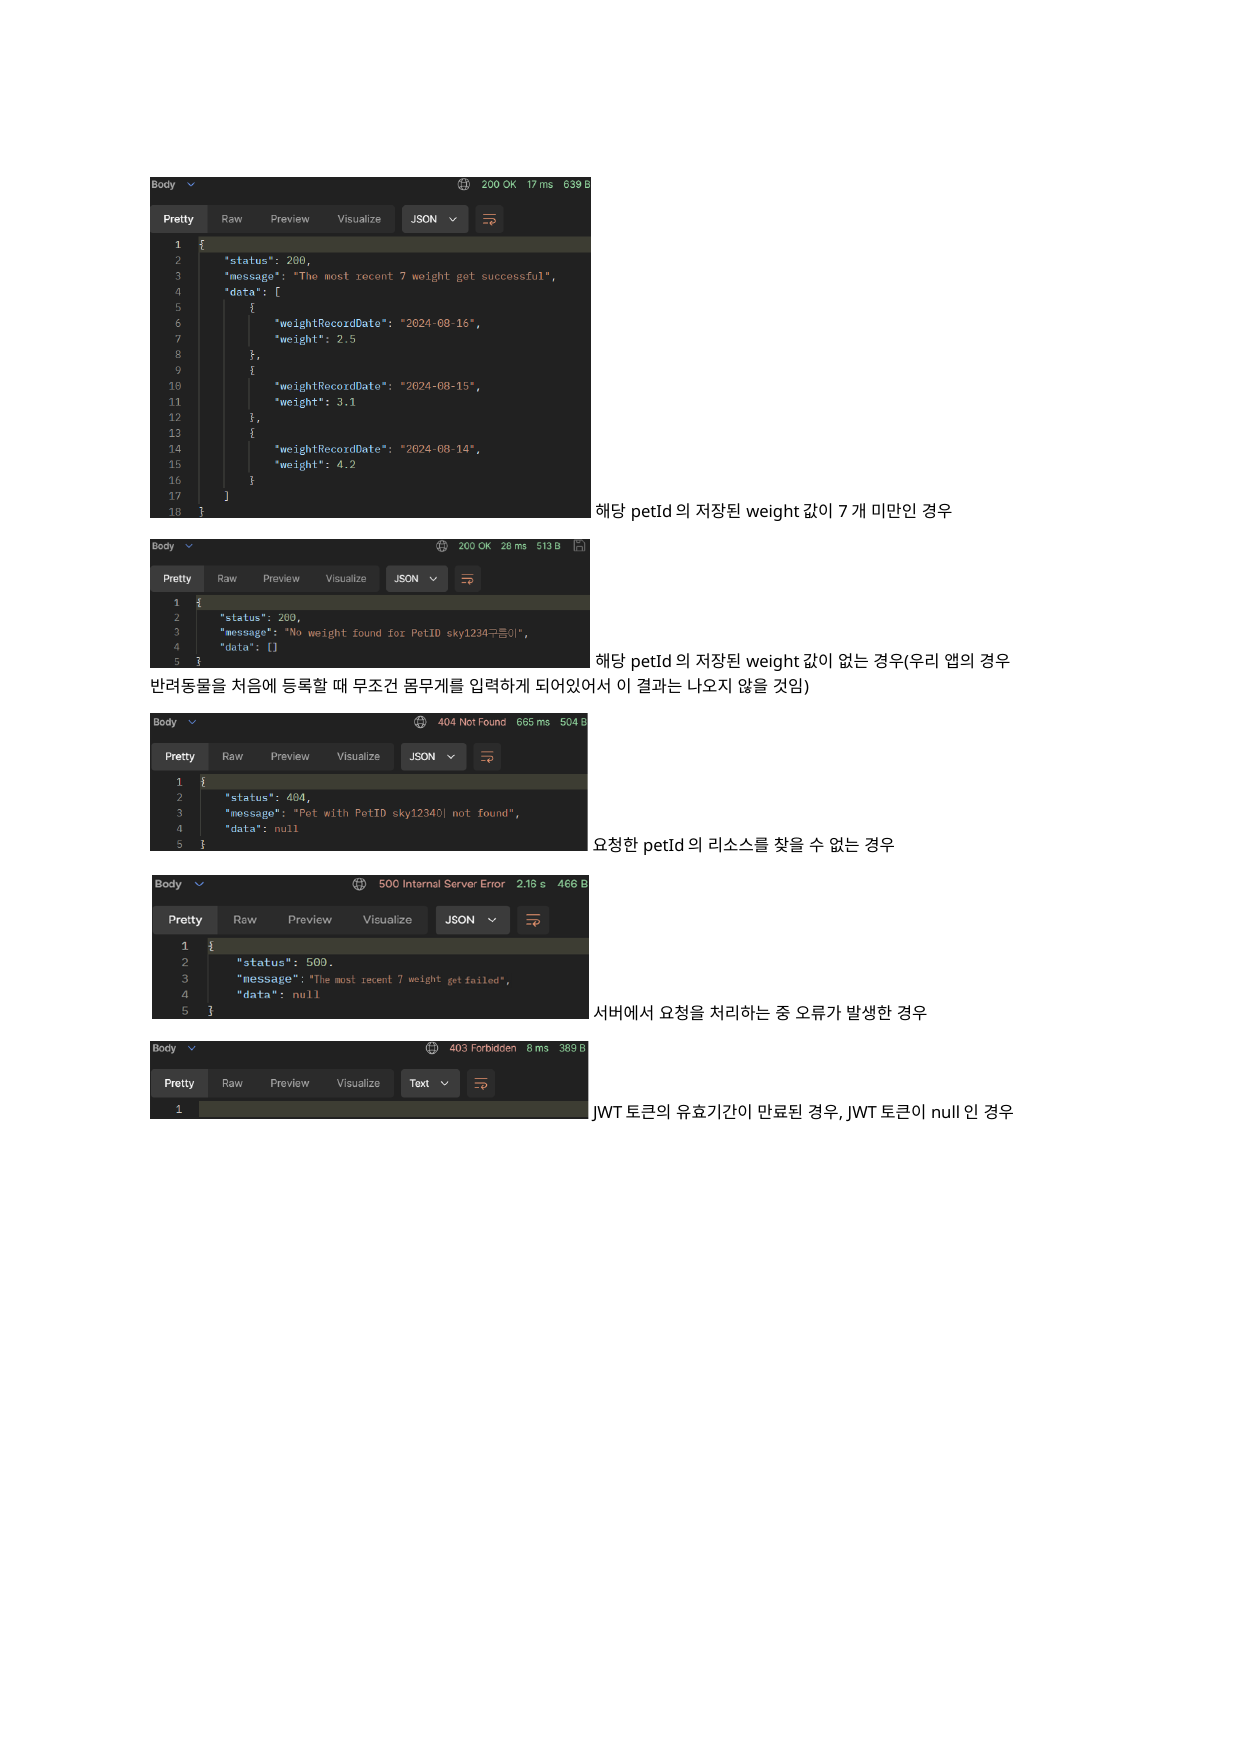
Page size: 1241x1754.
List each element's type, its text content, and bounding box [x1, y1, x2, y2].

picture [150, 1041, 589, 1119]
picture [150, 713, 588, 851]
picture [150, 872, 589, 1019]
picture [150, 539, 590, 668]
picture [150, 177, 591, 518]
